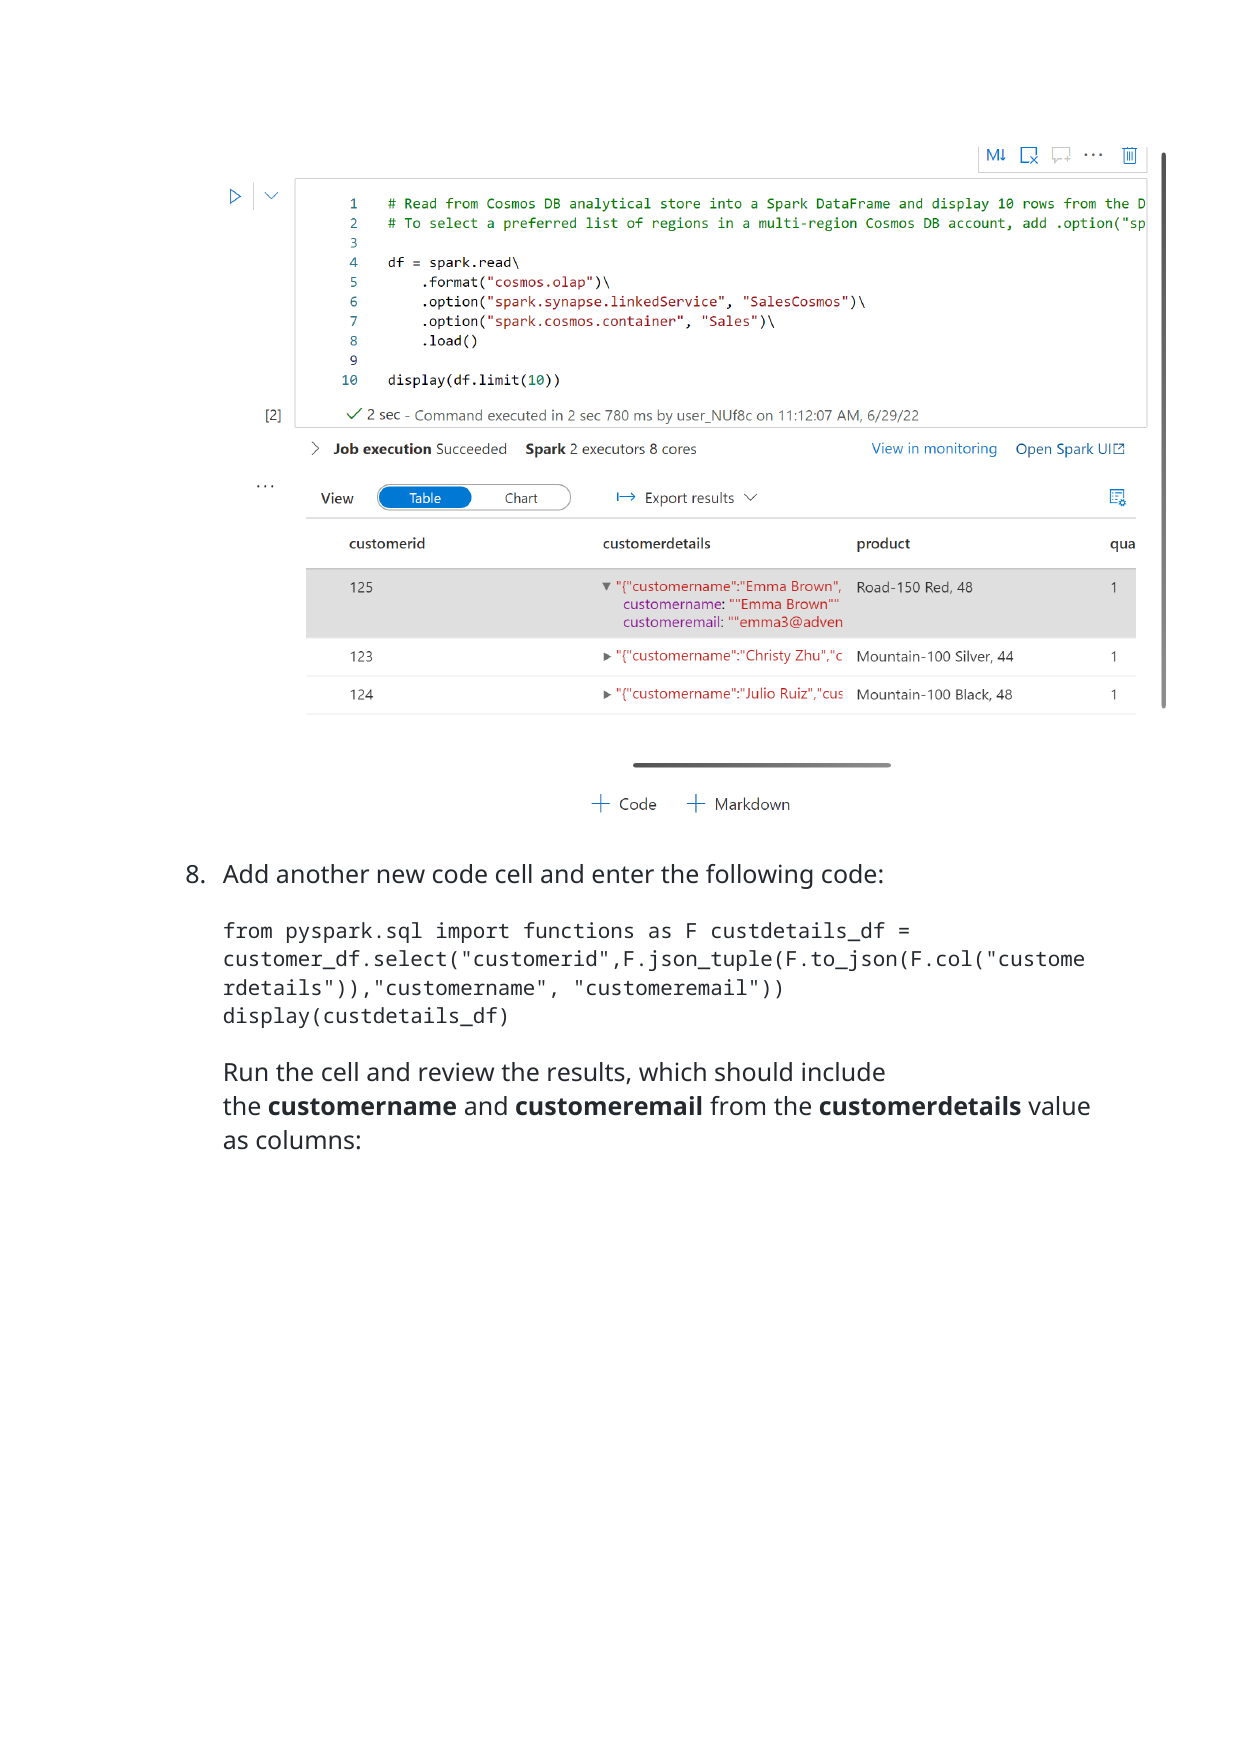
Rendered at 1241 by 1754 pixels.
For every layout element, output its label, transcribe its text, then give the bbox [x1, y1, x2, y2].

picture [222, 147, 1168, 832]
list Add another new code cell and enter the following code: [185, 857, 1093, 891]
text Run the cell and review the results, which should include the customername and customeremail from the customerdetails value as columns: [223, 1054, 1093, 1157]
text from pyspark.sql import functions as F custdetails_df = customer_df.select("customerid",F.json_tuple(F.to_json(F.col("customerdetails")),"customername", "customeremail")) [223, 916, 1093, 1001]
text display(custdetails_df) [223, 1001, 1093, 1029]
